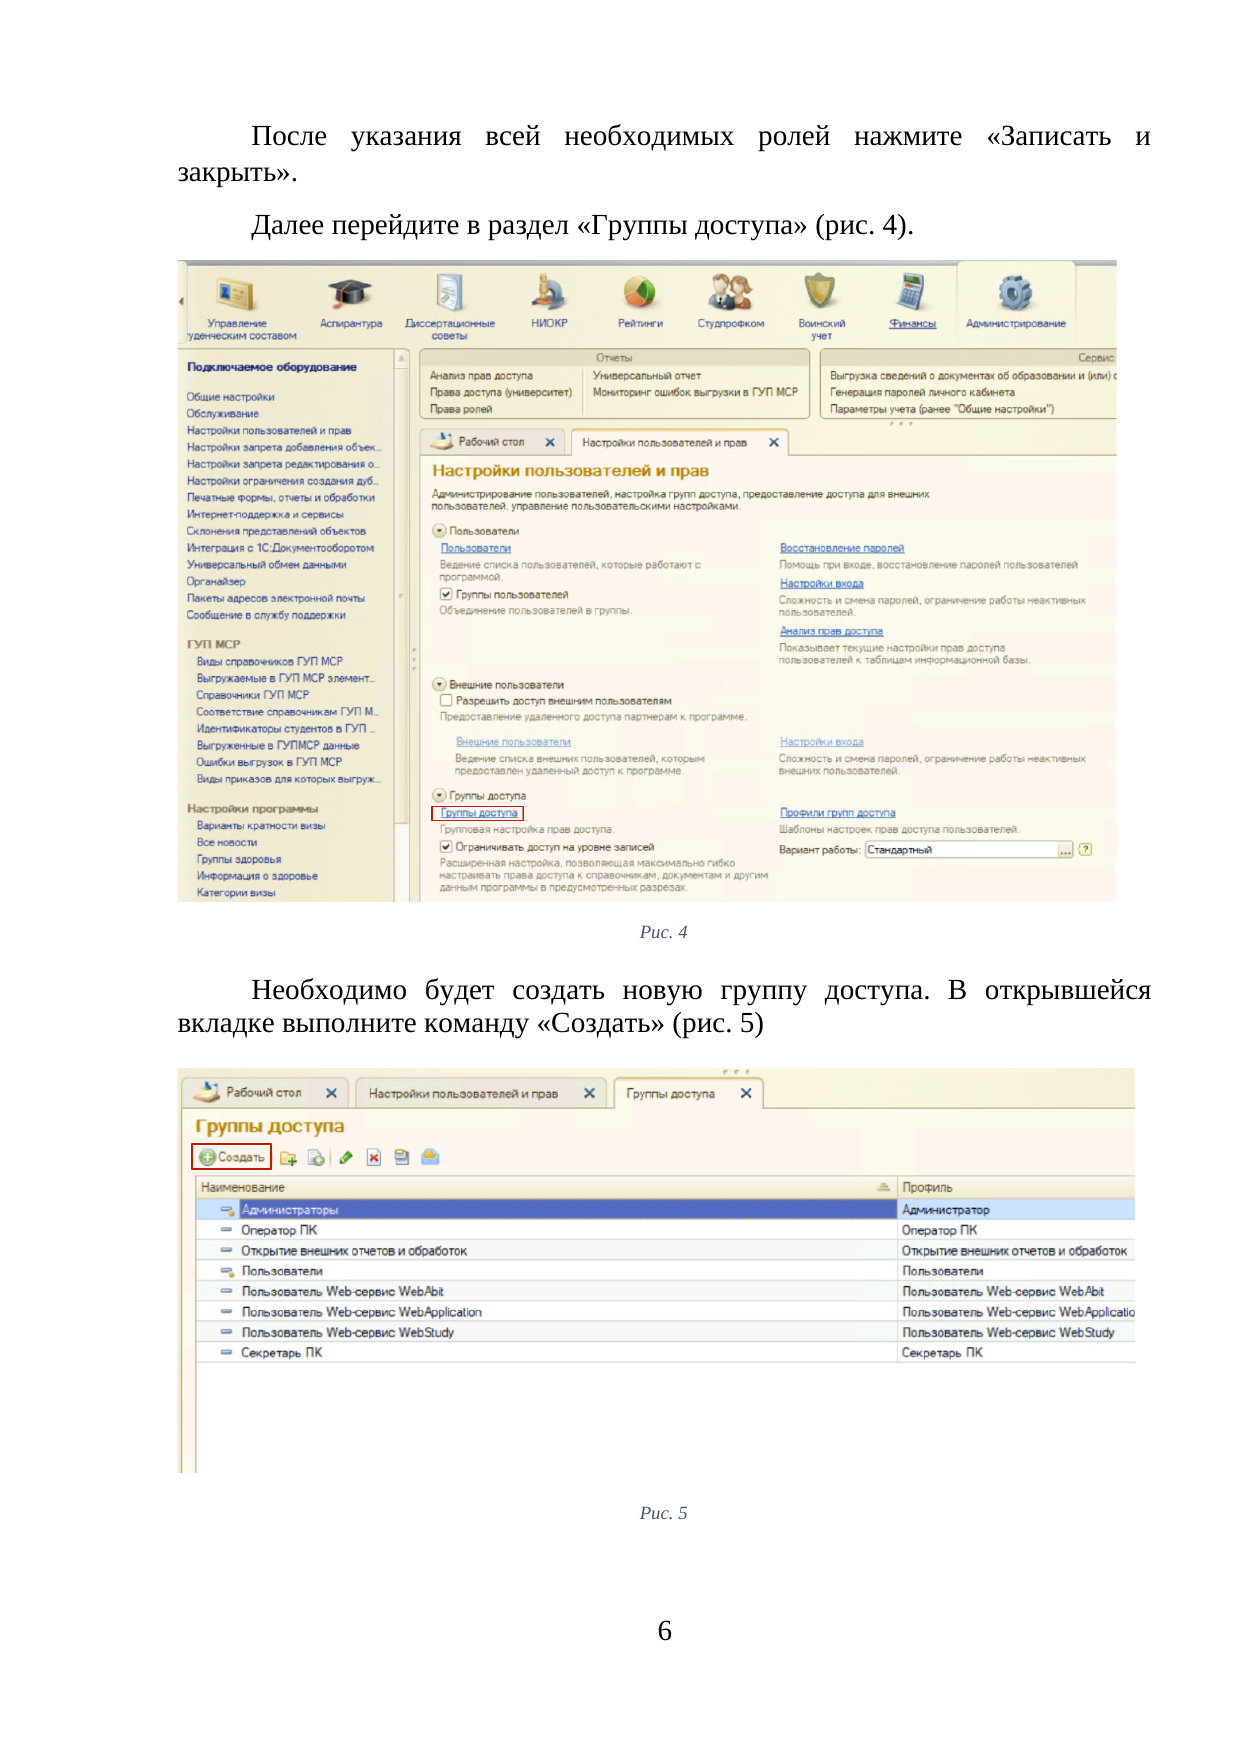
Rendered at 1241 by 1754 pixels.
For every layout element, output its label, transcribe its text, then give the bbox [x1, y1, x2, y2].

text Рис. 4 [177, 921, 1152, 943]
picture [177, 260, 1117, 902]
text Далее перейдите в раздел «Группы доступа» (рис. 4). [177, 207, 1152, 241]
text Рис. 5 [177, 1502, 1152, 1524]
picture [177, 1068, 1135, 1473]
text После указания всей необходимых ролей нажмите «Записать и закрыть». [177, 118, 1152, 188]
text Необходимо будет создать новую группу доступа. В открывшейся вкладке выполните команду «Создать» (рис. 5) [177, 972, 1152, 1039]
